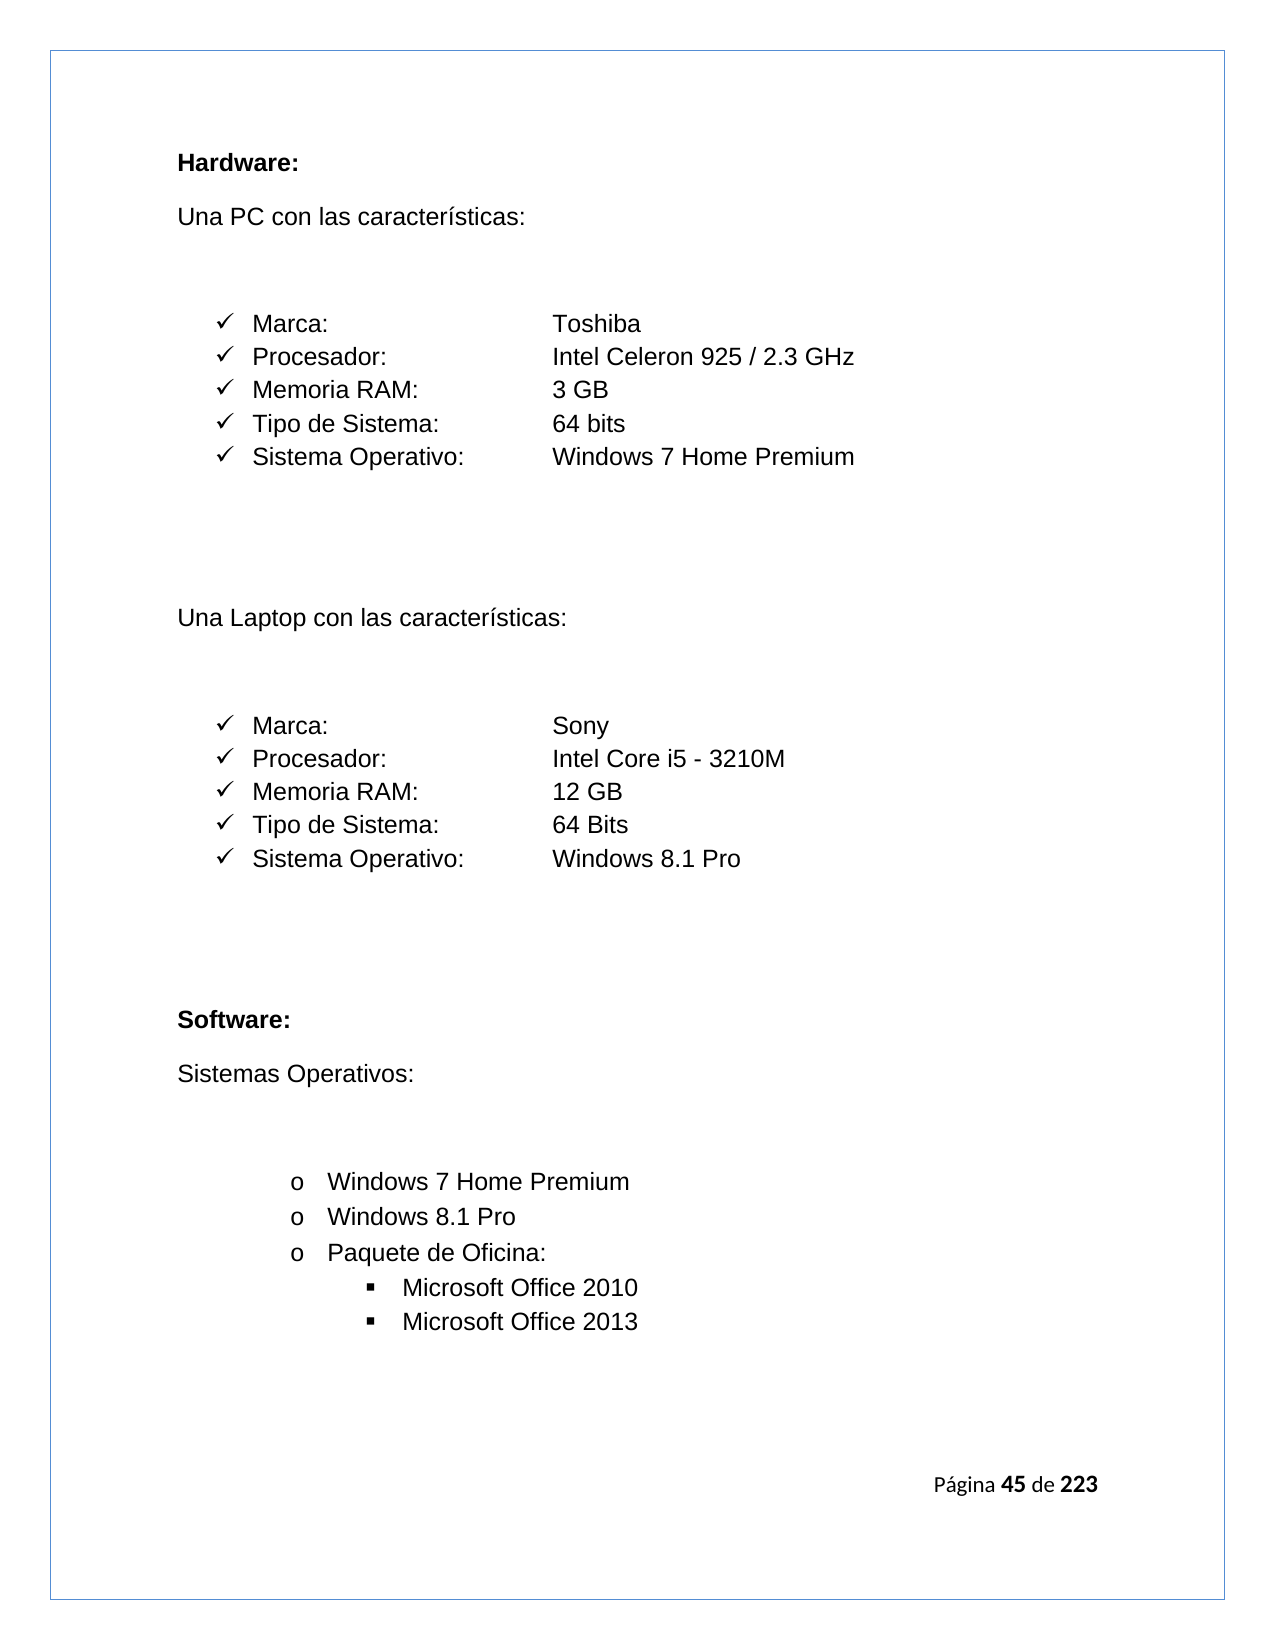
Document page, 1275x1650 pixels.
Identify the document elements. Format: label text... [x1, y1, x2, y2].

list Windows 8.1 Pro [289, 1202, 1098, 1233]
list Microsoft Office 2010 [364, 1273, 1098, 1302]
text Sistemas Operativos: [177, 1059, 1098, 1088]
list Microsoft Office 2013 [364, 1306, 1098, 1335]
list Procesador: Intel Celeron 925 / 2.3 GHz [214, 342, 1098, 371]
list Windows 7 Home Premium [289, 1167, 1098, 1198]
list Marca: Toshiba [214, 309, 1098, 338]
list Sistema Operativo: Windows 7 Home Premium [214, 442, 1098, 471]
text Hardware: [177, 148, 1098, 176]
list Marca: Sony [214, 711, 1098, 740]
list Memoria RAM: 12 GB [214, 777, 1098, 806]
text Software: [177, 1005, 1098, 1034]
list Tipo de Sistema: 64 Bits [214, 810, 1098, 839]
list Procesador: Intel Core i5 - 3210M [214, 744, 1098, 773]
text Una PC con las características: [177, 201, 1098, 230]
list Paquete de Oficina: [289, 1238, 1098, 1269]
list Tipo de Sistema: 64 bits [214, 408, 1098, 437]
text Una Laptop con las características: [177, 603, 1098, 632]
list Memoria RAM: 3 GB [214, 375, 1098, 404]
list Sistema Operativo: Windows 8.1 Pro [214, 843, 1098, 872]
